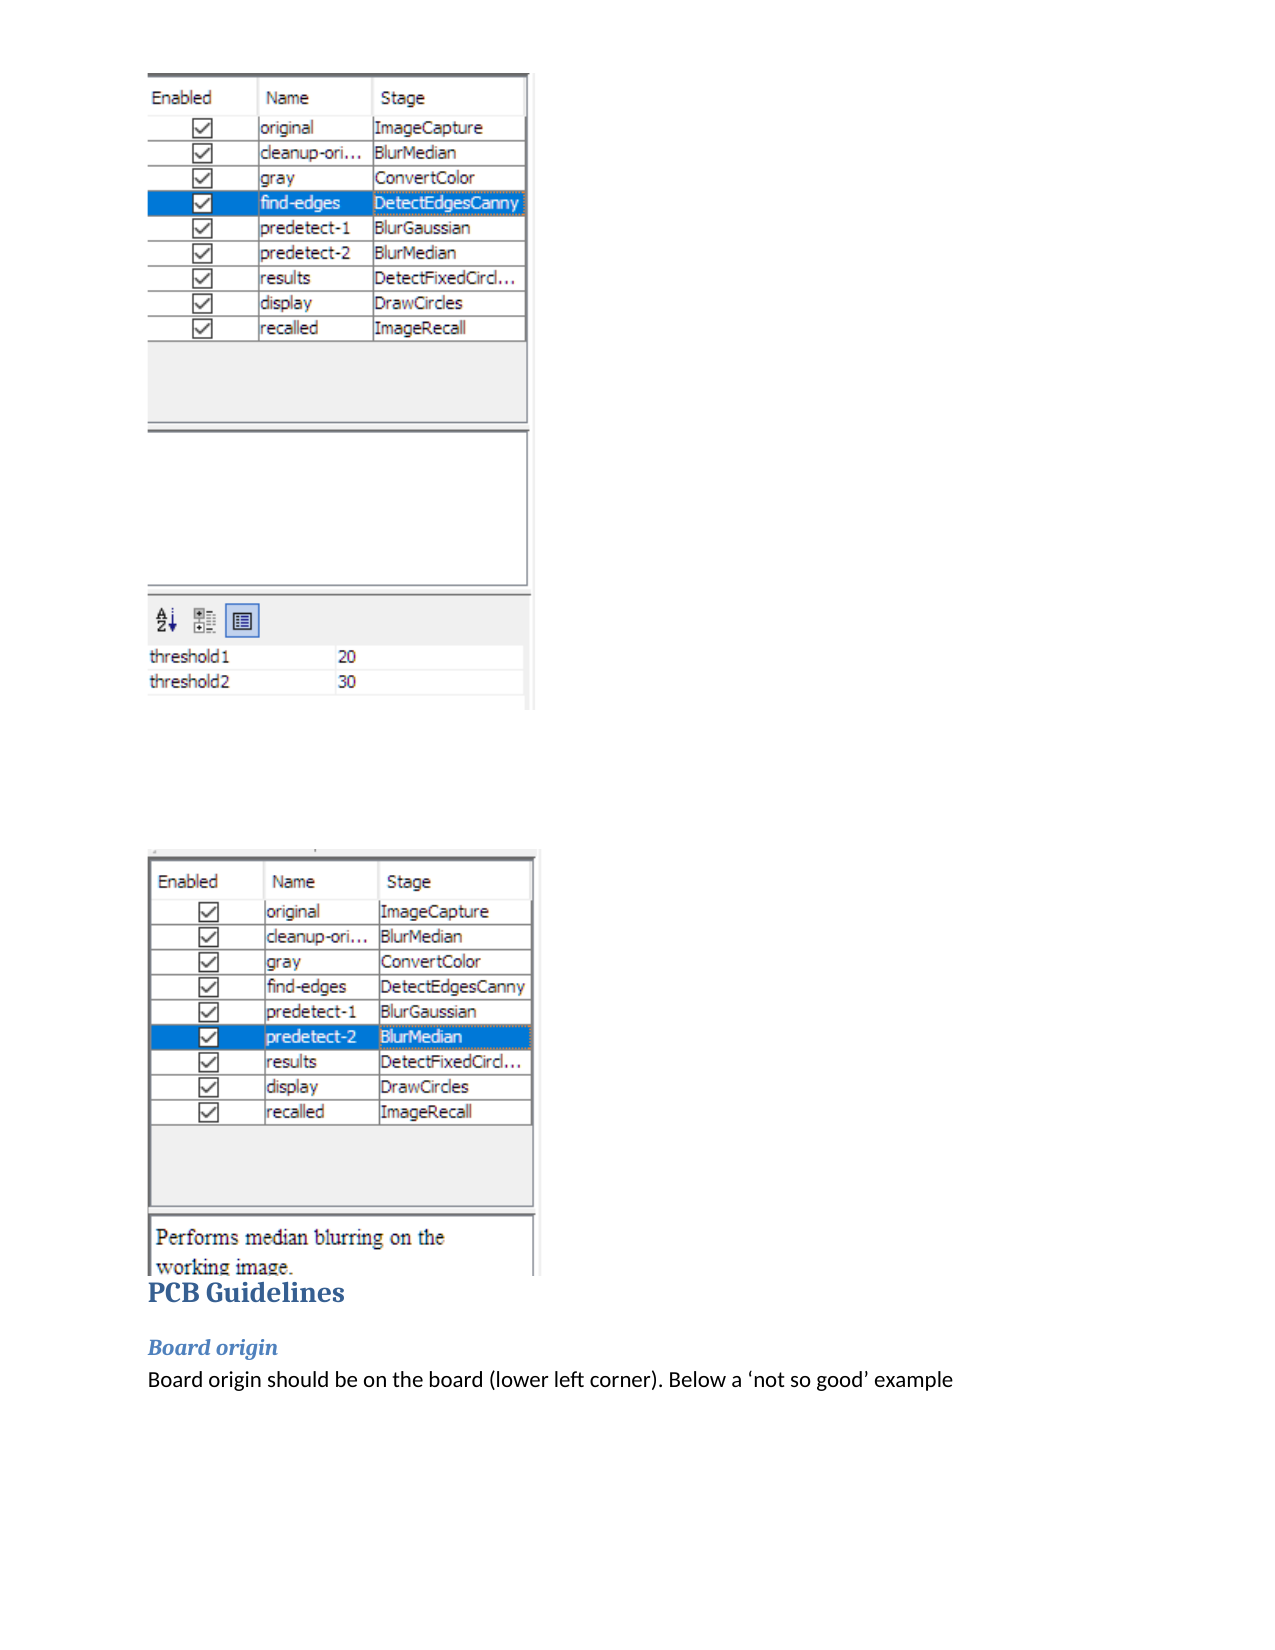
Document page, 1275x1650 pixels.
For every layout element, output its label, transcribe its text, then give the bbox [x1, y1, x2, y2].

picture [147, 73, 536, 710]
text Board origin should be on the board (lower left corner). Below a ‘not so good’ example [148, 1365, 1127, 1393]
subtitle PCB Guidelines [148, 1276, 1127, 1309]
subtitle Board origin [148, 1335, 1127, 1362]
picture [147, 849, 542, 1276]
